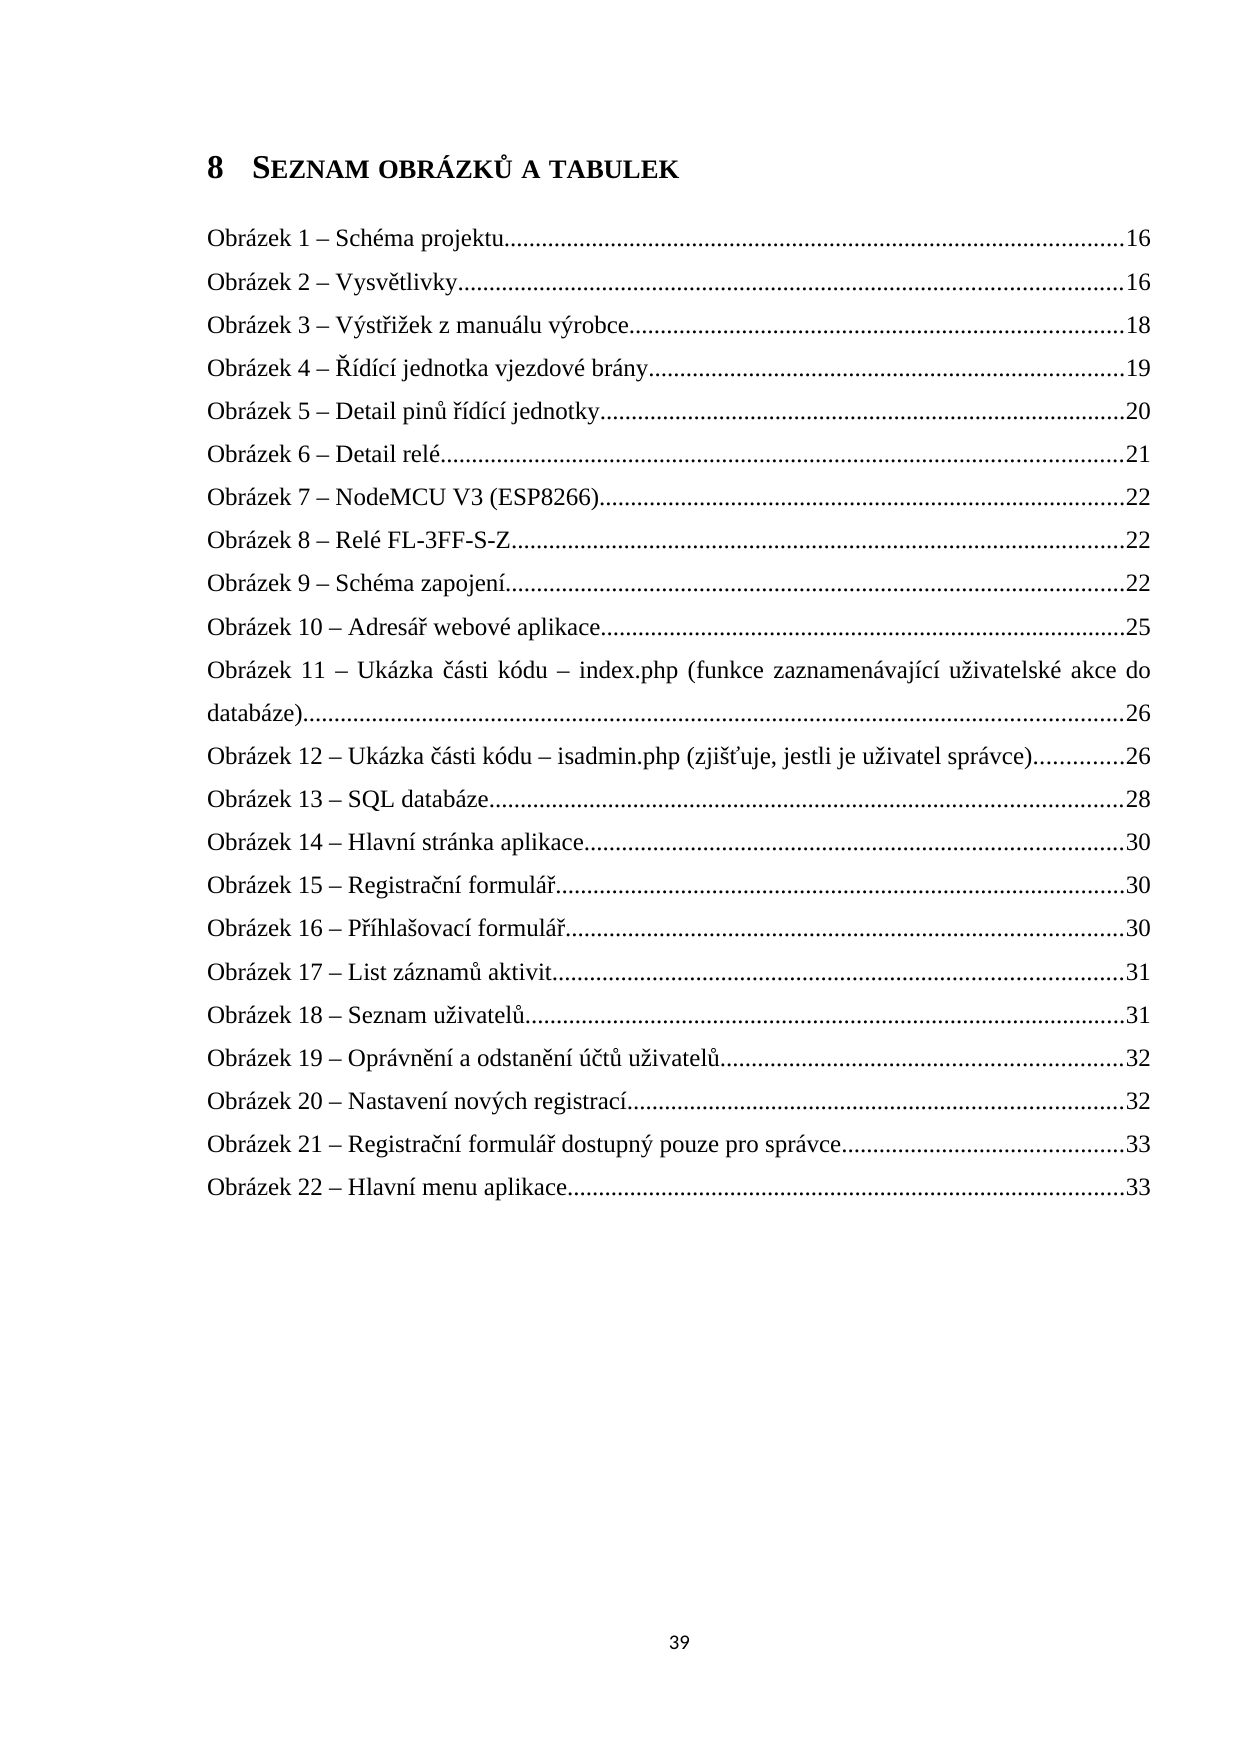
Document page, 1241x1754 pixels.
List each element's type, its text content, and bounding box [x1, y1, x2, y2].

subtitle Seznam obrázků a tabulek [207, 148, 1152, 186]
text Obrázek 6 – Detail relé 21 [207, 439, 1152, 468]
text Obrázek 14 – Hlavní stránka aplikace 30 [207, 827, 1152, 856]
text Obrázek 16 – Příhlašovací formulář 30 [207, 913, 1152, 942]
text Obrázek 1 – Schéma projektu 16 [207, 223, 1152, 252]
text Obrázek 5 – Detail pinů řídící jednotky 20 [207, 396, 1152, 425]
text Obrázek 18 – Seznam uživatelů 31 [207, 1000, 1152, 1028]
text Obrázek 10 – Adresář webové aplikace 25 [207, 612, 1152, 640]
text Obrázek 3 – Výstřižek z manuálu výrobce 18 [207, 310, 1152, 338]
text Obrázek 8 – Relé FL-3FF-S-Z 22 [207, 525, 1152, 554]
text Obrázek 15 – Registrační formulář 30 [207, 870, 1152, 899]
text Obrázek 12 – Ukázka části kódu – isadmin.php (zjišťuje, jestli je uživatel správce) 26 [207, 741, 1152, 770]
text Obrázek 21 – Registrační formulář dostupný pouze pro správce 33 [207, 1129, 1152, 1158]
text Obrázek 13 – SQL databáze 28 [207, 784, 1152, 813]
text Obrázek 7 – NodeMCU V3 (ESP8266) 22 [207, 482, 1152, 511]
text Obrázek 22 – Hlavní menu aplikace 33 [207, 1172, 1152, 1201]
text Obrázek 19 – Oprávnění a odstanění účtů uživatelů 32 [207, 1043, 1152, 1072]
text Obrázek 9 – Schéma zapojení 22 [207, 568, 1152, 597]
text Obrázek 17 – List záznamů aktivit 31 [207, 957, 1152, 985]
text Obrázek 20 – Nastavení nových registrací 32 [207, 1086, 1152, 1115]
text Obrázek 2 – Vysvětlivky 16 [207, 267, 1152, 295]
text Obrázek 11 – Ukázka části kódu – index.php (funkce zaznamenávající uživatelské akce do databáze) 26 [207, 655, 1152, 727]
text Obrázek 4 – Řídící jednotka vjezdové brány 19 [207, 353, 1152, 382]
